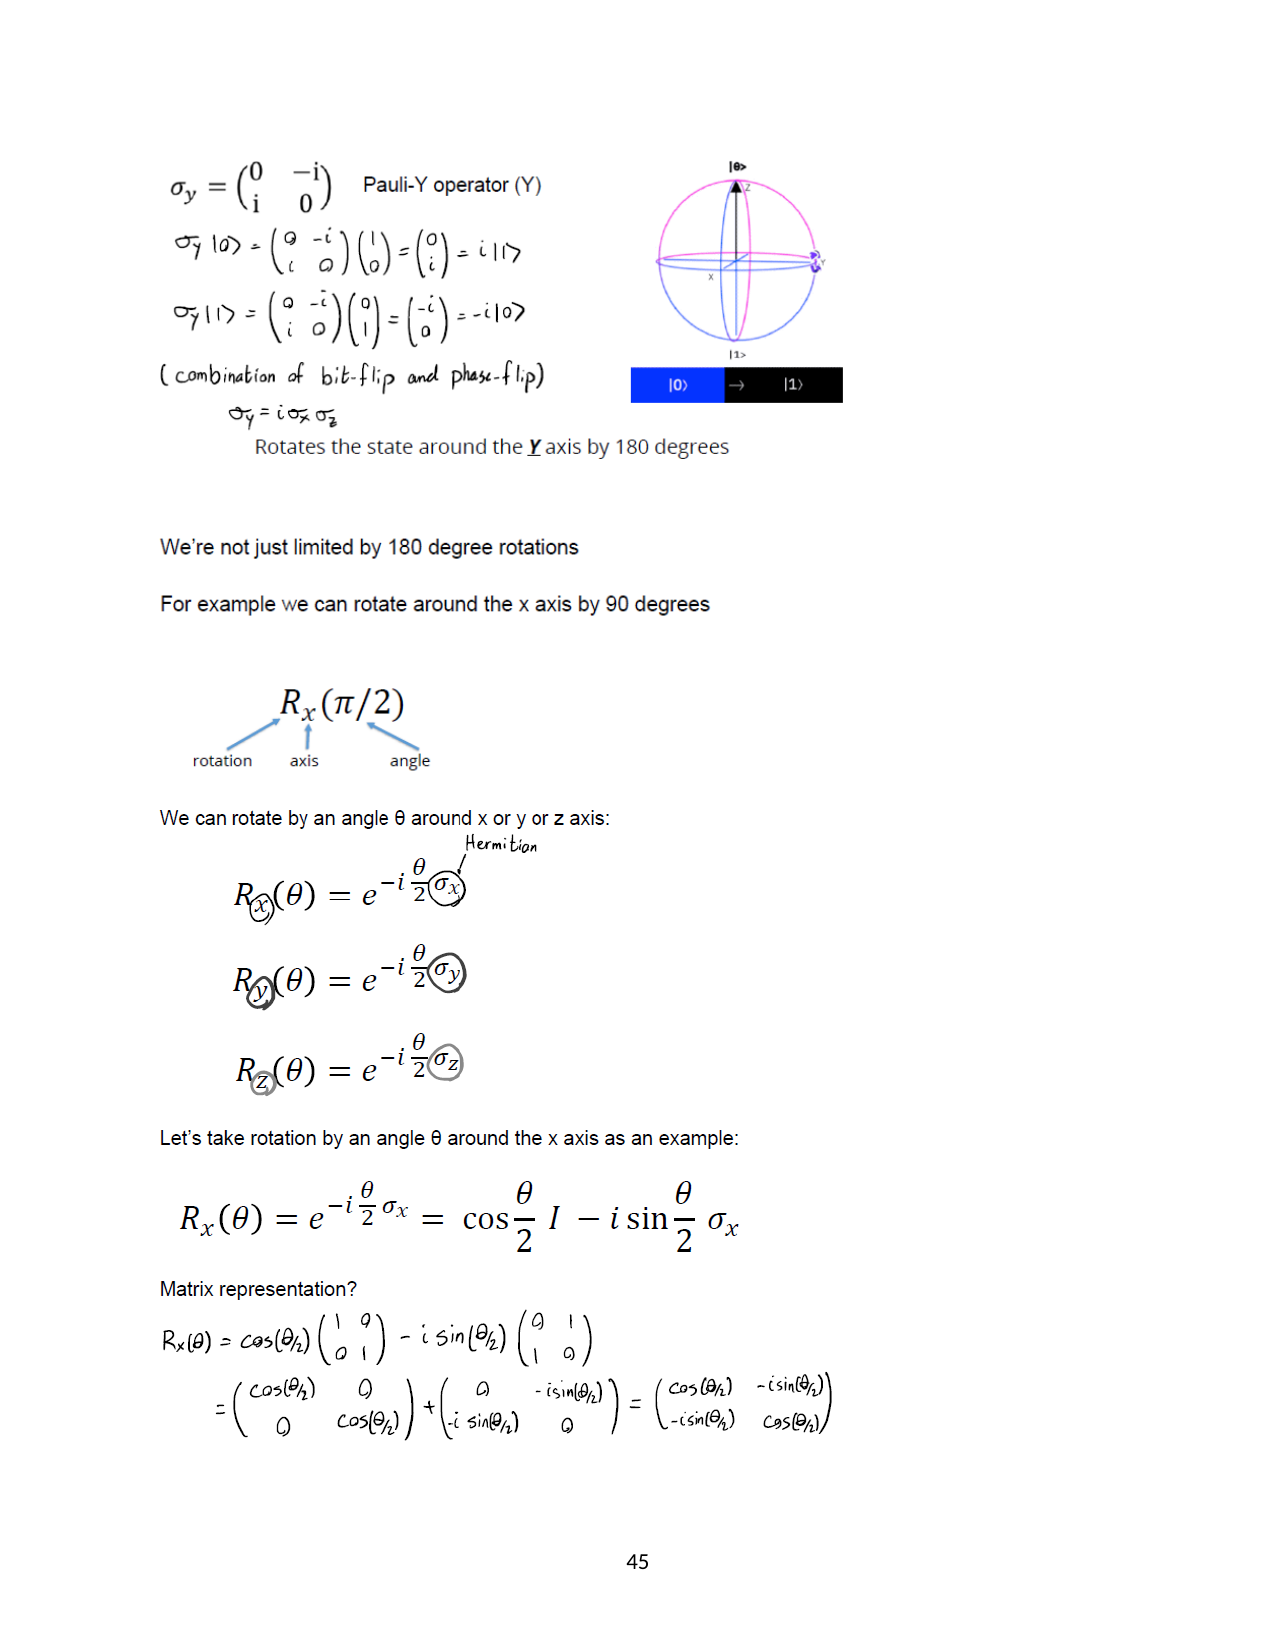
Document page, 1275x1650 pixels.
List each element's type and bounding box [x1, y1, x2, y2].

picture [150, 150, 850, 462]
picture [150, 526, 720, 781]
picture [150, 799, 613, 1100]
picture [150, 1118, 834, 1443]
